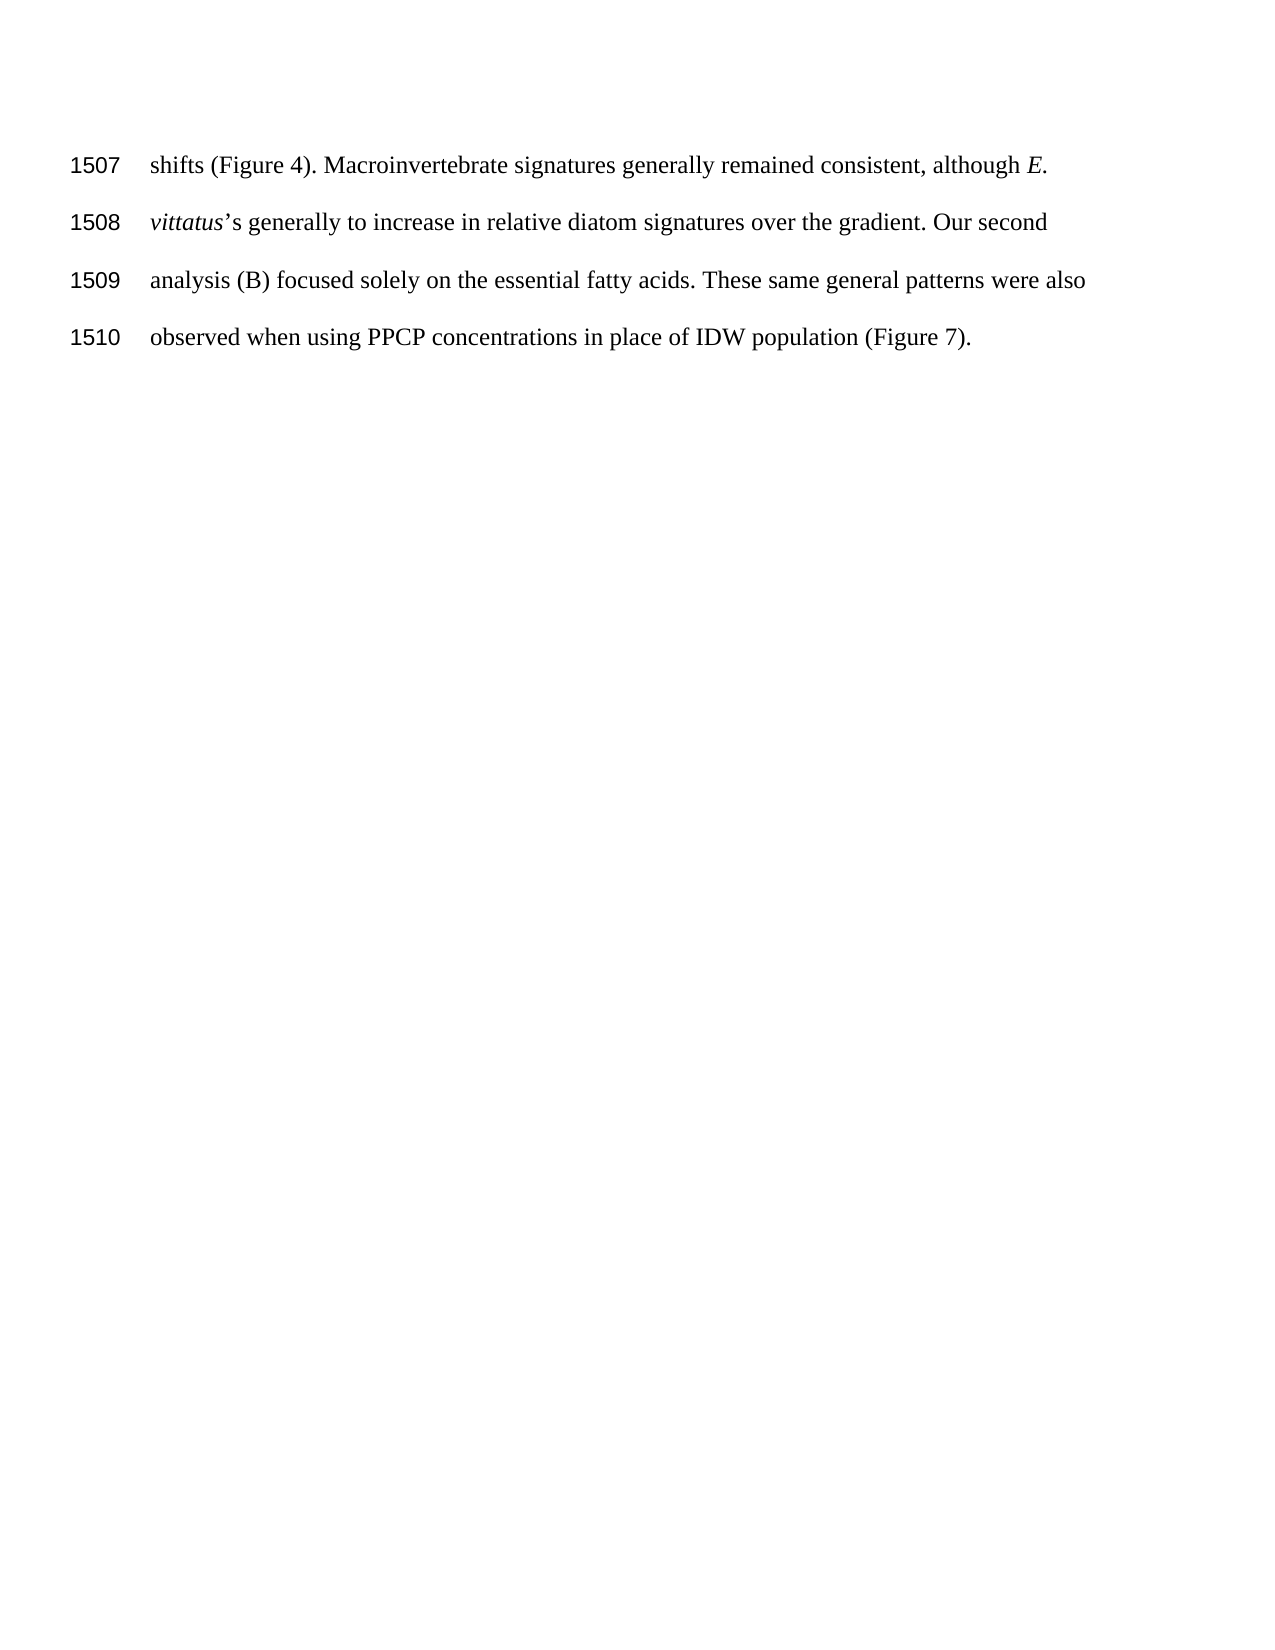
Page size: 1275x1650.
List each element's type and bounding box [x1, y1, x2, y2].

text [150, 150, 1125, 351]
